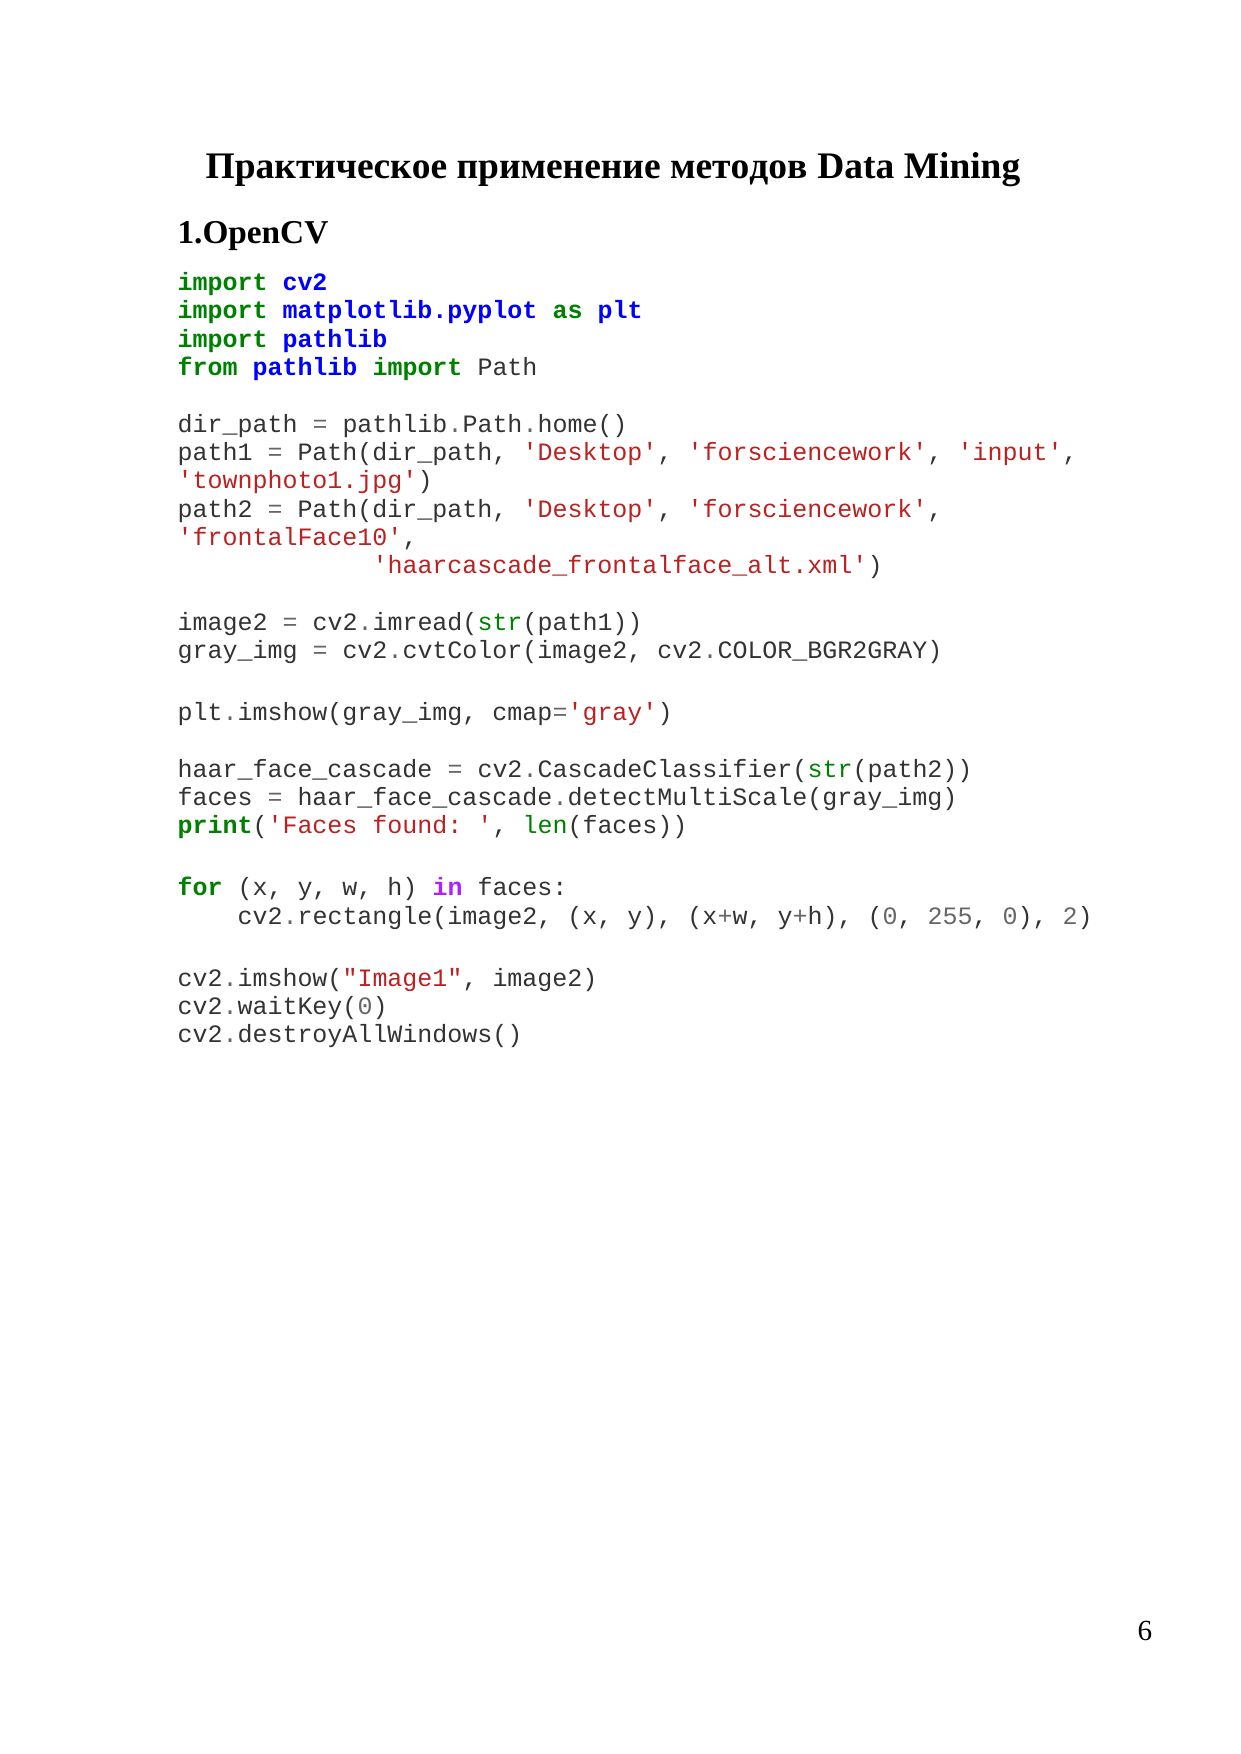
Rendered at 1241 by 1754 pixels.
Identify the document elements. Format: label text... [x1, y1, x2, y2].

text image2 = cv2.imread(str(path1)) [177, 609, 1152, 638]
text 'haarcascade_frontalface_alt.xml') [177, 553, 1152, 581]
text dir_path = pathlib.Path.home() [177, 411, 1152, 439]
text cv2.waitKey(0) [177, 993, 1152, 1022]
text for (x, y, w, h) in faces: [177, 875, 1152, 903]
subtitle 1.OpenCV [177, 212, 1152, 250]
text cv2.destroyAllWindows() [177, 1022, 1152, 1050]
text path2 = Path(dir_path, 'Desktop', 'forsciencework', 'frontalFace10', [177, 496, 1152, 553]
text path1 = Path(dir_path, 'Desktop', 'forsciencework', 'input', 'townphoto1.jpg') [177, 439, 1152, 496]
text haar_face_cascade = cv2.CascadeClassifier(str(path2)) [177, 756, 1152, 785]
text print('Faces found: ', len(faces)) [177, 813, 1152, 841]
text plt.imshow(gray_img, cmap='gray') [177, 700, 1152, 728]
text import pathlib [177, 326, 1152, 354]
text gray_img = cv2.cvtColor(image2, cv2.COLOR_BGR2GRAY) [177, 638, 1152, 666]
text import matplotlib.pyplot as plt [177, 298, 1152, 326]
subtitle Практическое применение методов Data Mining [0, 143, 1152, 186]
text import cv2 [177, 269, 1152, 298]
text from pathlib import Path [177, 354, 1152, 383]
text cv2.imshow("Image1", image2) [177, 965, 1152, 993]
text faces = haar_face_cascade.detectMultiScale(gray_img) [177, 785, 1152, 813]
text cv2.rectangle(image2, (x, y), (x+w, y+h), (0, 255, 0), 2) [177, 903, 1152, 932]
